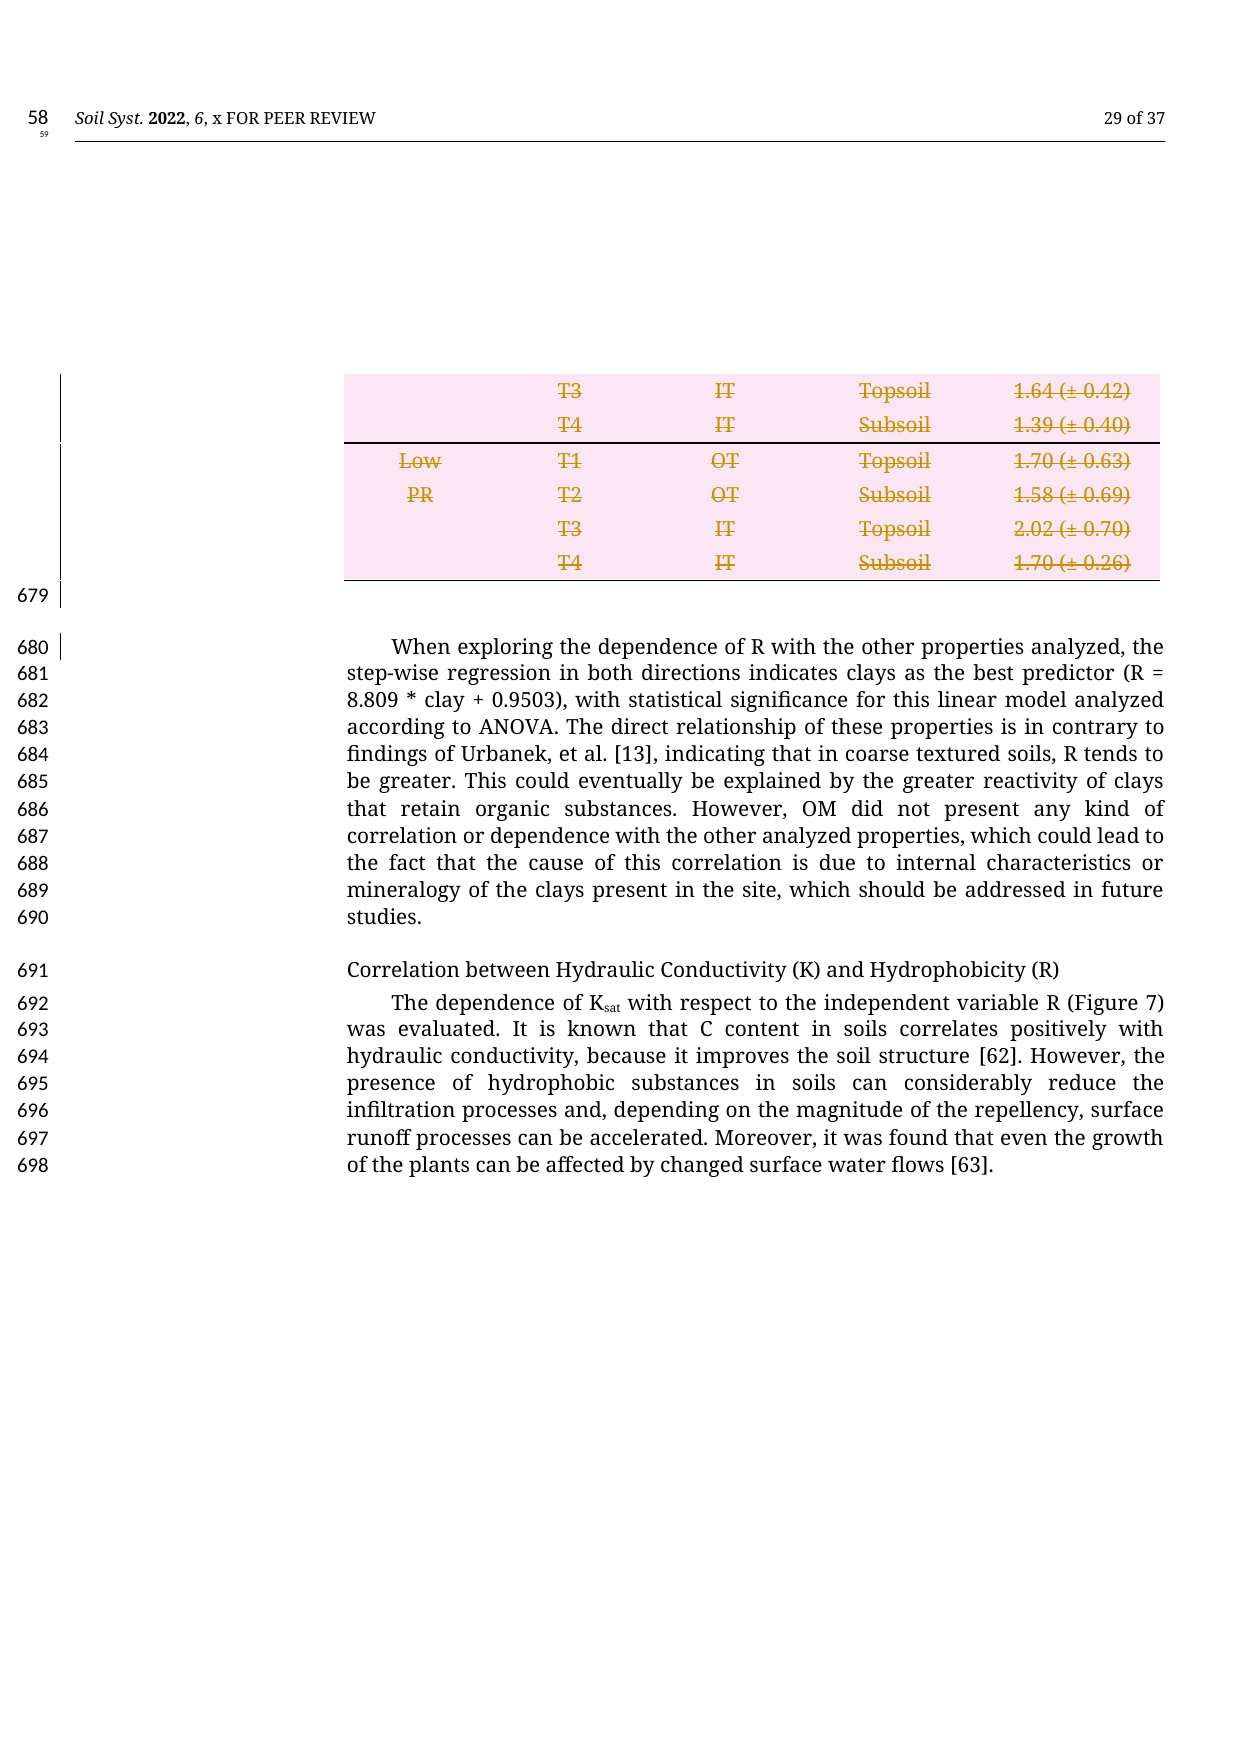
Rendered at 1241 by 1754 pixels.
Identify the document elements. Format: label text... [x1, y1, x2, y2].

text The dependence of Ksat with respect to the independent variable R (Figure 7) was evaluated. It is known that C content in soils correlates positively with hydraulic conductivity, because it improves the soil structure [62]. However, the presence of hydrophobic substances in soils can considerably reduce the infiltration processes and, depending on the magnitude of the repellency, surface runoff processes can be accelerated. Moreover, it was found that even the growth of the plants can be affected by changed surface water flows [63]. [347, 989, 1165, 1178]
subtitle Correlation between Hydraulic Conductivity (K) and Hydrophobicity (R) [347, 955, 1165, 982]
text When exploring the dependence of R with the other properties analyzed, the step-wise regression in both directions indicates clays as the best predictor (R = 8.809 * clay + 0.9503), with statistical significance for this linear model analyzed according to ANOVA. The direct relationship of these properties is in contrary to findings of Urbanek, et al. [13], indicating that in coarse textured soils, R tends to be greater. This could eventually be explained by the greater reactivity of clays that retain organic substances. However, OM did not present any kind of correlation or dependence with the other analyzed properties, which could lead to the fact that the cause of this correlation is due to internal characteristics or mineralogy of the clays present in the site, which should be addressed in future studies. [347, 633, 1165, 930]
